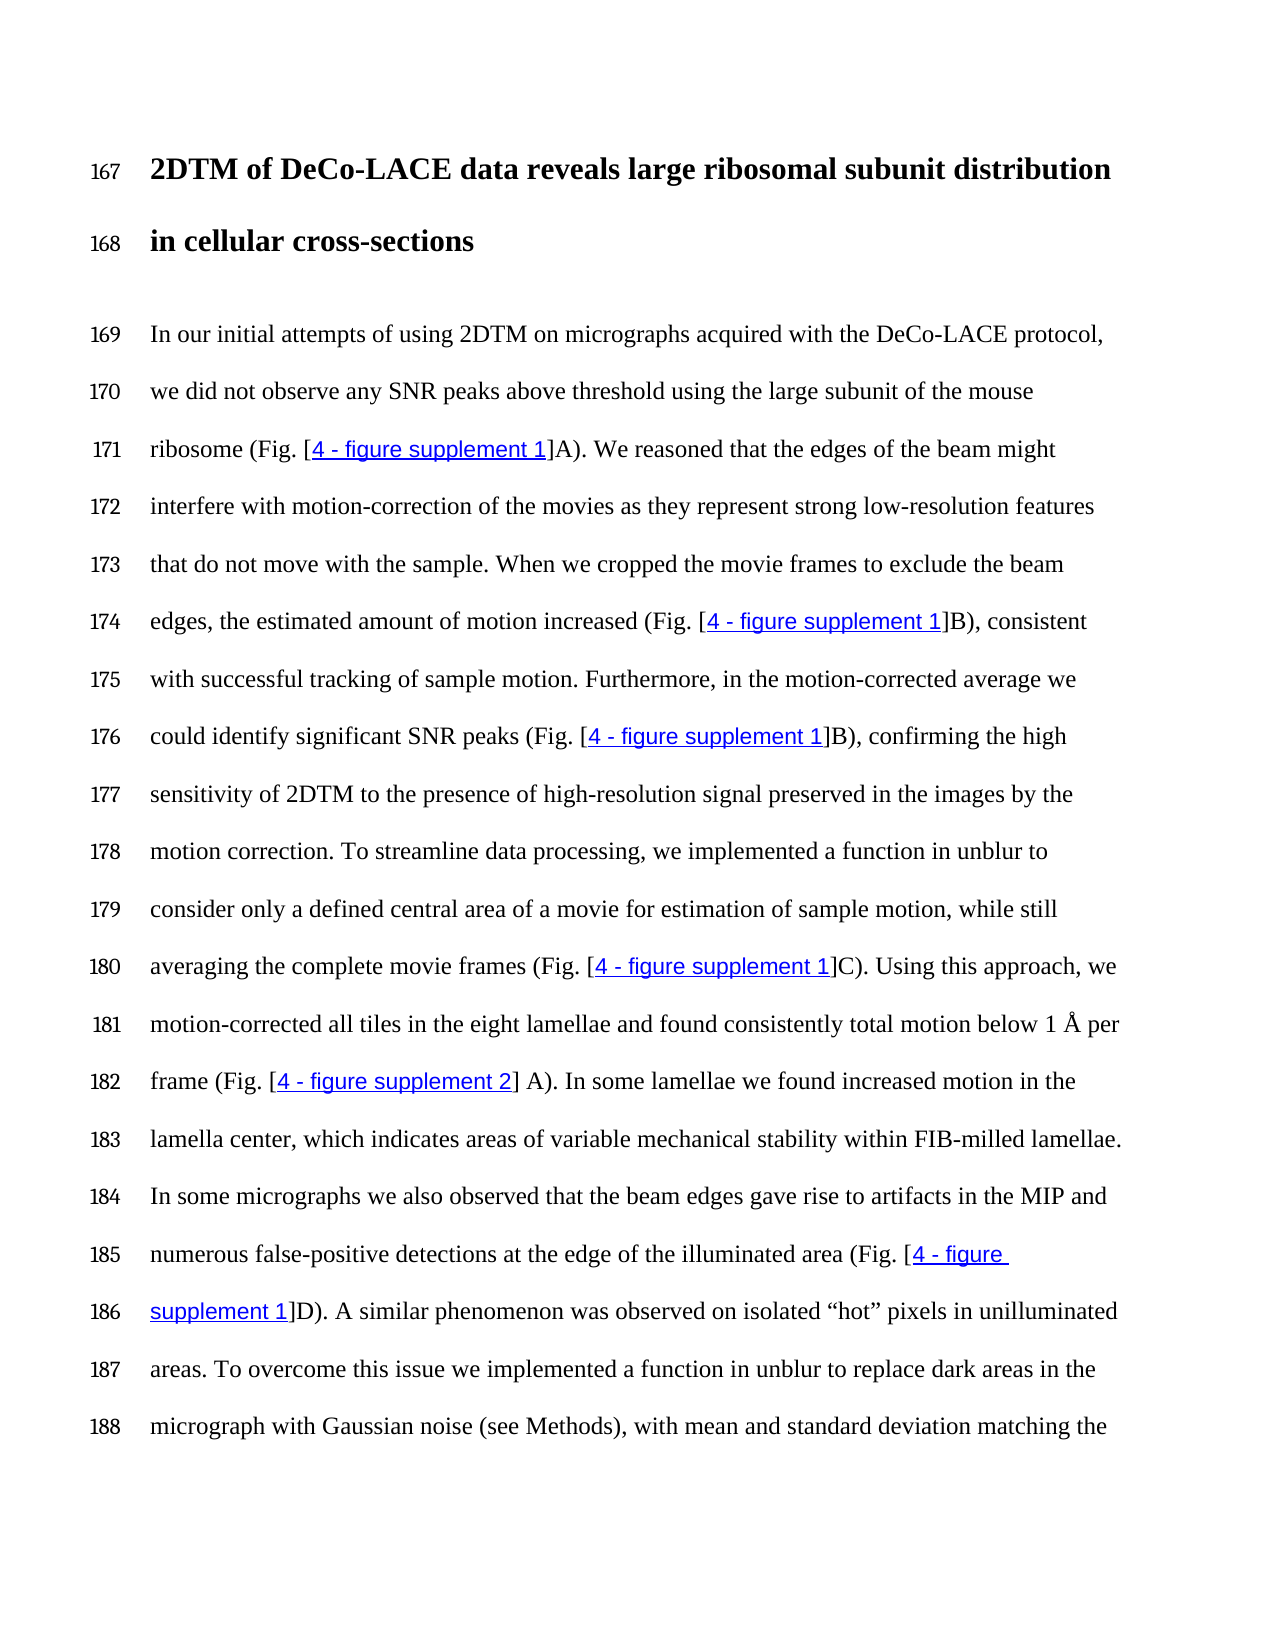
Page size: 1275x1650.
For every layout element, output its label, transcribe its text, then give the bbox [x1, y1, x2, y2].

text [150, 319, 1125, 1440]
subtitle 2DTM of DeCo-LACE data reveals large ribosomal subunit distribution in cellular cross-sections [150, 150, 1125, 258]
